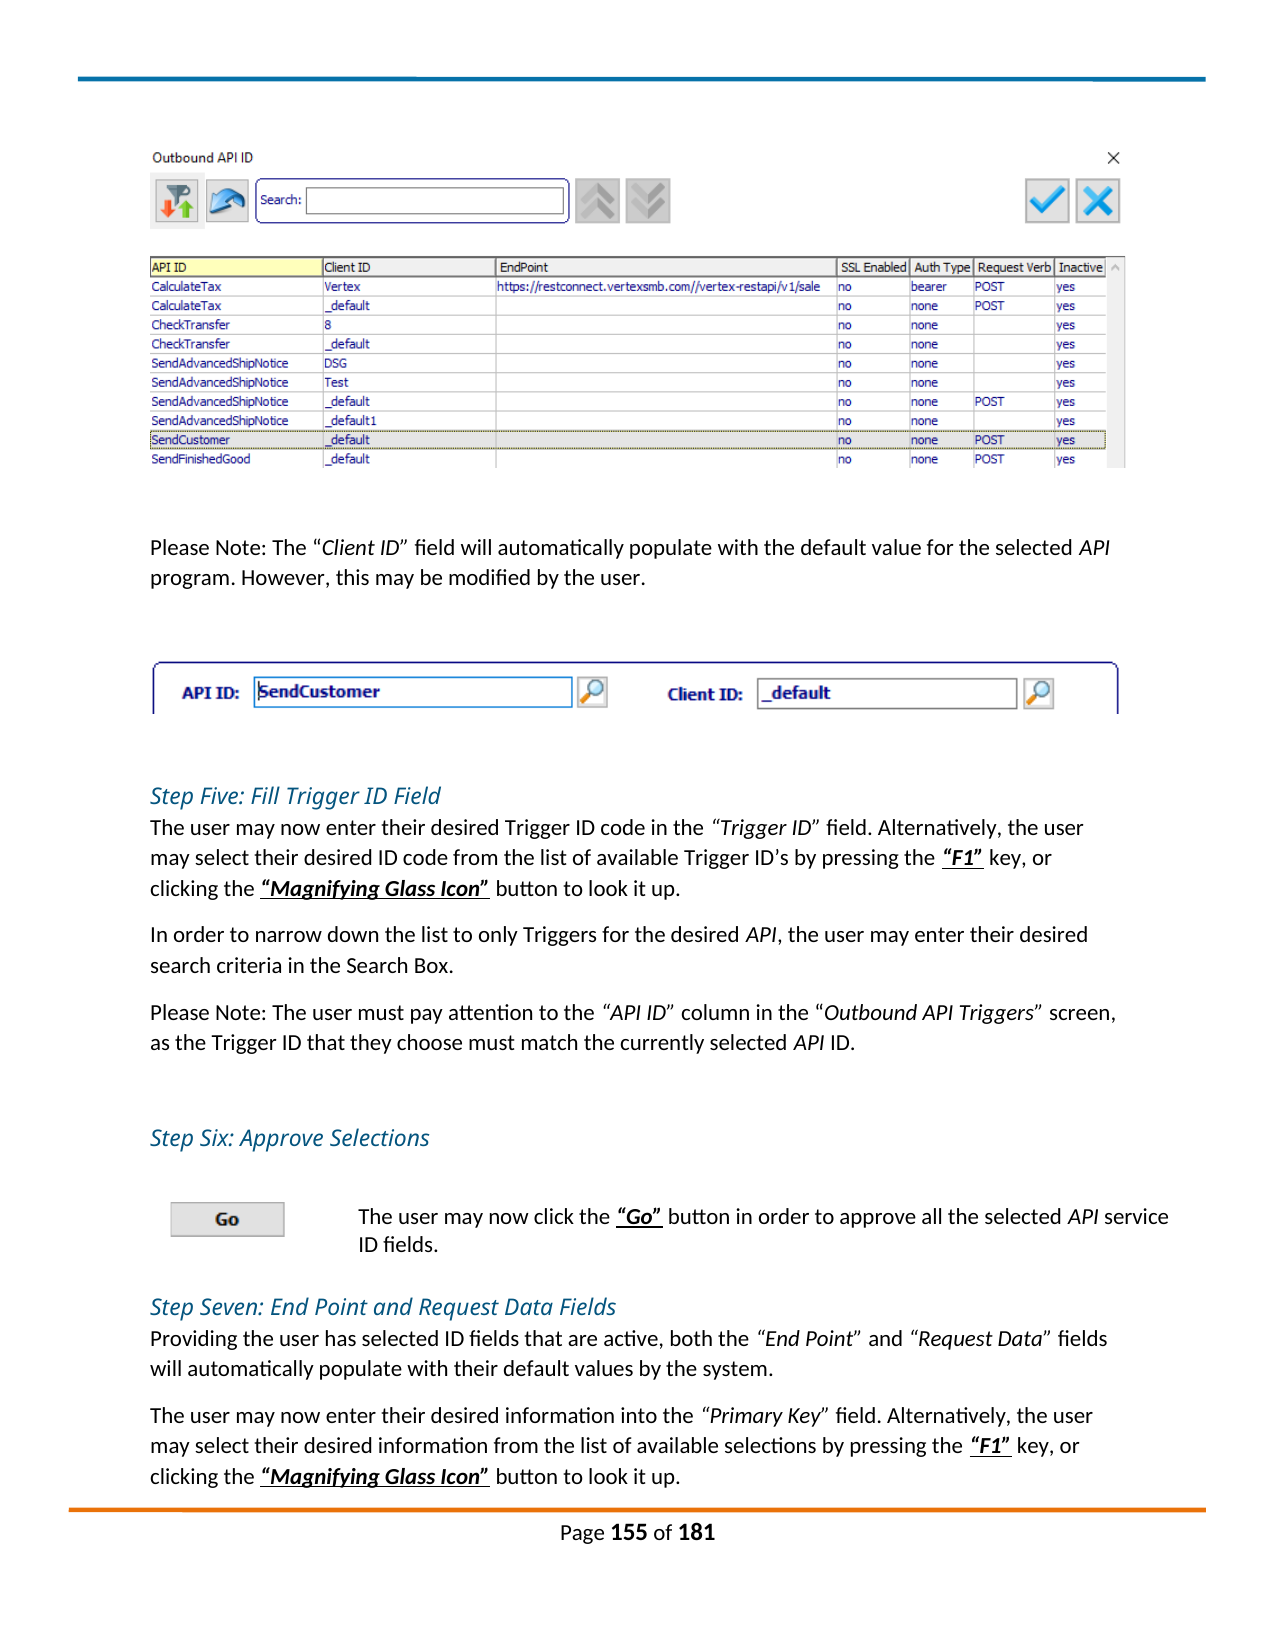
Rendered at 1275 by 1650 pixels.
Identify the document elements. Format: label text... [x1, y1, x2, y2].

text Please Note: The “Client ID” field will automatically populate with the default value for the selected API program. However, this may be modified by the user. [150, 533, 1125, 591]
picture [150, 150, 1125, 468]
table_header The user may now click the “Go” button in order to approve all the selected API service ID fields. [347, 1202, 1181, 1286]
subtitle Step Six: Approve Selections [150, 1122, 1125, 1153]
picture [150, 656, 1125, 714]
subtitle Step Seven: End Point and Request Data Fields [150, 1291, 1125, 1322]
subtitle Step Five: Fill Trigger ID Field [150, 779, 1125, 811]
text Please Note: The user must pay attention to the “API ID” column in the “Outbound API Triggers” screen, as the Trigger ID that they choose must match the currently selected API ID. [150, 998, 1125, 1056]
text Providing the user has selected ID fields that are active, both the “End Point” and “Request Data” fields will automatically populate with their default values by the system. [150, 1324, 1125, 1382]
picture [170, 1202, 285, 1237]
text The user may now enter their desired information into the “Primary Key” field. Alternatively, the user may select their desired information from the list of available selections by pressing the “F1” key, or clicking the “Magnifying Glass Icon” button to look it up. [150, 1401, 1125, 1490]
table_header [159, 1202, 347, 1286]
text The user may now enter their desired Trigger ID code in the “Trigger ID” field. Alternatively, the user may select their desired ID code from the list of available Trigger ID’s by pressing the “F1” key, or clicking the “Magnifying Glass Icon” button to look it up. [150, 813, 1125, 902]
text In order to narrow down the list to only Triggers for the desired API, the user may enter their desired search criteria in the Search Box. [150, 921, 1125, 979]
